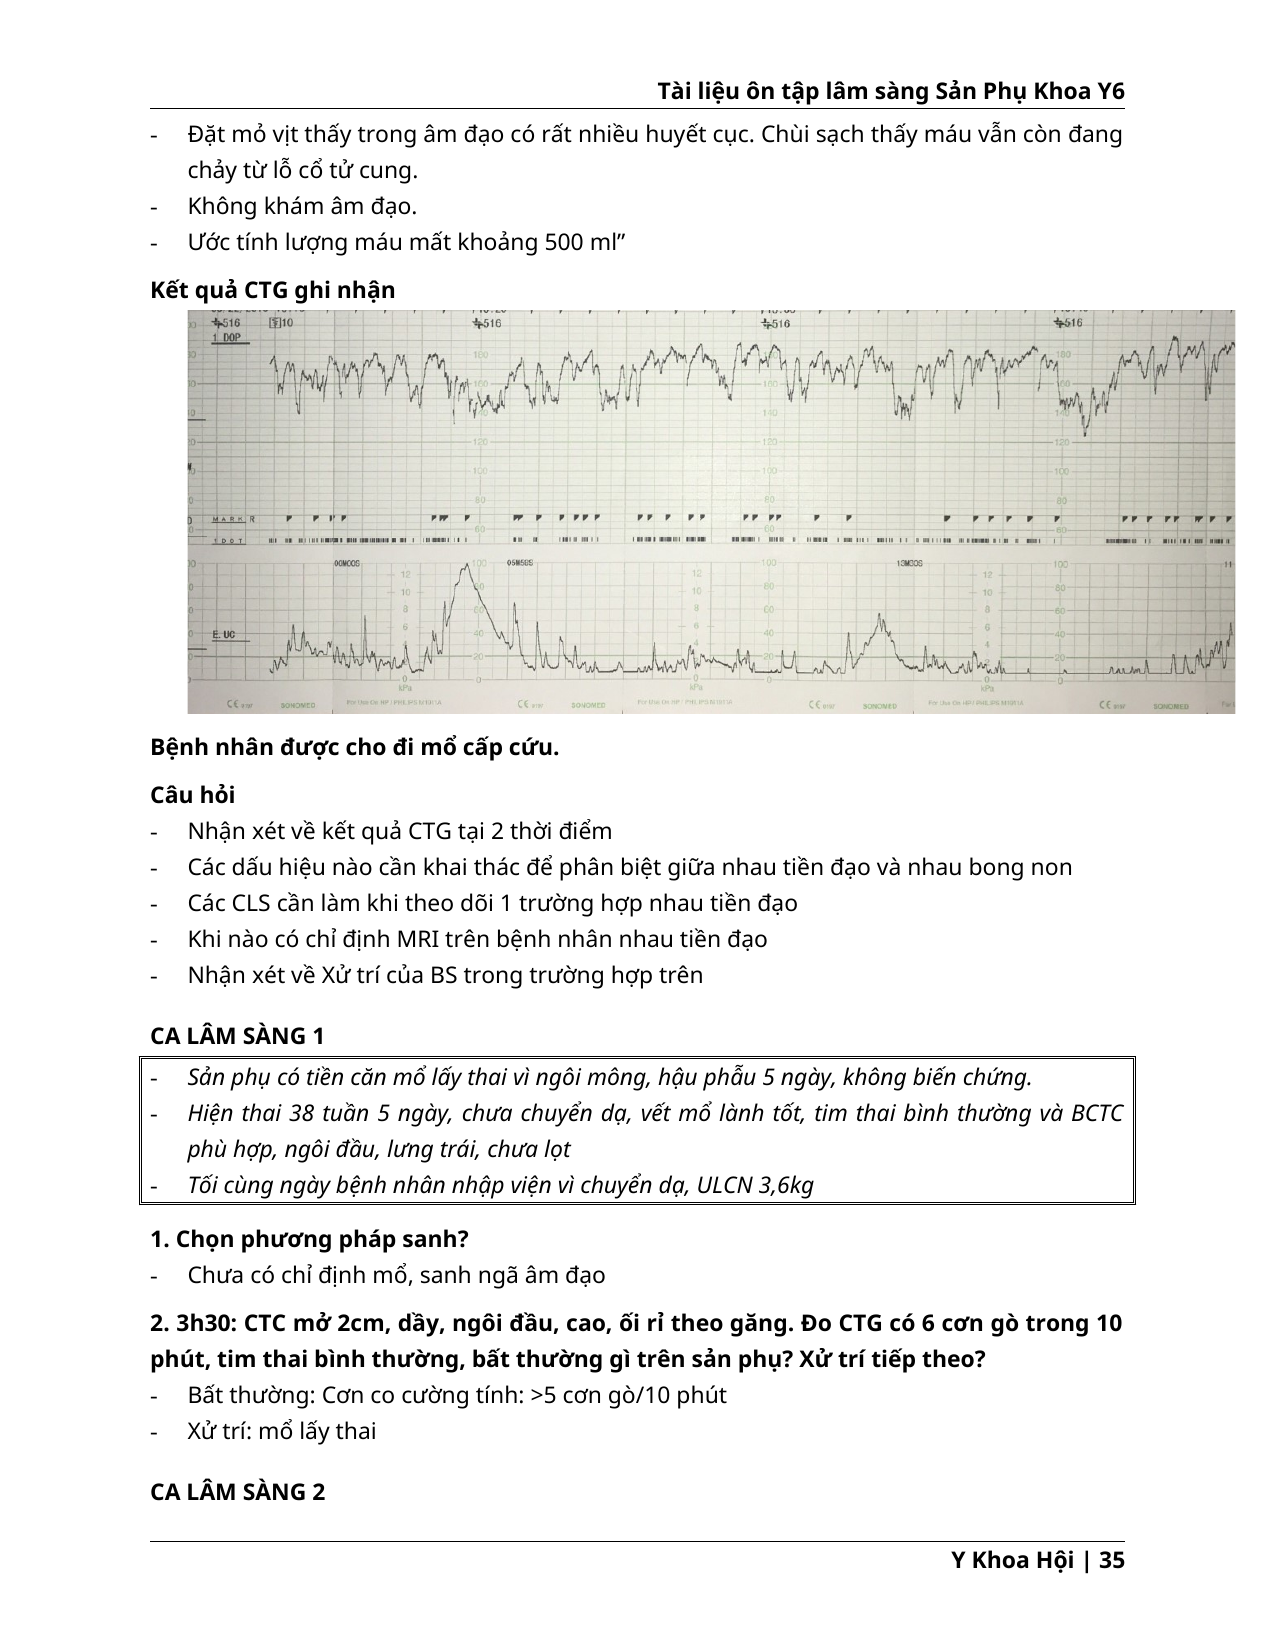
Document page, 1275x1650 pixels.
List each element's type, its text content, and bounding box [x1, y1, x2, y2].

subtitle CA LÂM SÀNG 1 [150, 1020, 1125, 1051]
text Chưa có chỉ định mổ, sanh ngã âm đạo [150, 1258, 1125, 1290]
subtitle 2. 3h30: CTC mở 2cm, dầy, ngôi đầu, cao, ối rỉ theo găng. Đo CTG có 6 cơn gò trong 10 phút, tim thai bình thường, bất thường gì trên sản phụ? Xử trí tiếp theo? [150, 1307, 1125, 1374]
text Bất thường: Cơn co cường tính: >5 cơn gò/10 phút [150, 1379, 1125, 1410]
text Các dấu hiệu nào cần khai thác để phân biệt giữa nhau tiền đạo và nhau bong non [150, 851, 1125, 882]
subtitle Kết quả CTG ghi nhận [150, 274, 1125, 306]
subtitle 1. Chọn phương pháp sanh? [150, 1223, 1125, 1254]
text Ước tính lượng máu mất khoảng 500 ml” [150, 226, 1125, 257]
text Không khám âm đạo. [150, 190, 1125, 221]
text Xử trí: mổ lấy thai [150, 1415, 1125, 1446]
subtitle Câu hỏi [150, 779, 1125, 811]
subtitle ca lâm sàng 2 [150, 1476, 1125, 1507]
subtitle Bệnh nhân được cho đi mổ cấp cứu. [150, 731, 1125, 762]
text Đặt mỏ vịt thấy trong âm đạo có rất nhiều huyết cục. Chùi sạch thấy máu vẫn còn đang chảy từ lỗ cổ tử cung. [150, 118, 1125, 185]
text Hiện thai 38 tuần 5 ngày, chưa chuyển dạ, vết mổ lành tốt, tim thai bình thường và BCTC phù hợp, ngôi đầu, lưng trái, chưa lọt [142, 1092, 1133, 1164]
text Khi nào có chỉ định MRI trên bệnh nhân nhau tiền đạo [150, 923, 1125, 954]
text Nhận xét về Xử trí của BS trong trường hợp trên [150, 959, 1125, 990]
text Các CLS cần làm khi theo dõi 1 trường hợp nhau tiền đạo [150, 887, 1125, 918]
text Nhận xét về kết quả CTG tại 2 thời điểm [150, 815, 1125, 847]
text Sản phụ có tiền căn mổ lấy thai vì ngôi mông, hậu phẫu 5 ngày, không biến chứng. [142, 1059, 1133, 1092]
text Tối cùng ngày bệnh nhân nhập viện vì chuyển dạ, ULCN 3,6kg [142, 1164, 1133, 1202]
picture [187, 310, 1236, 714]
